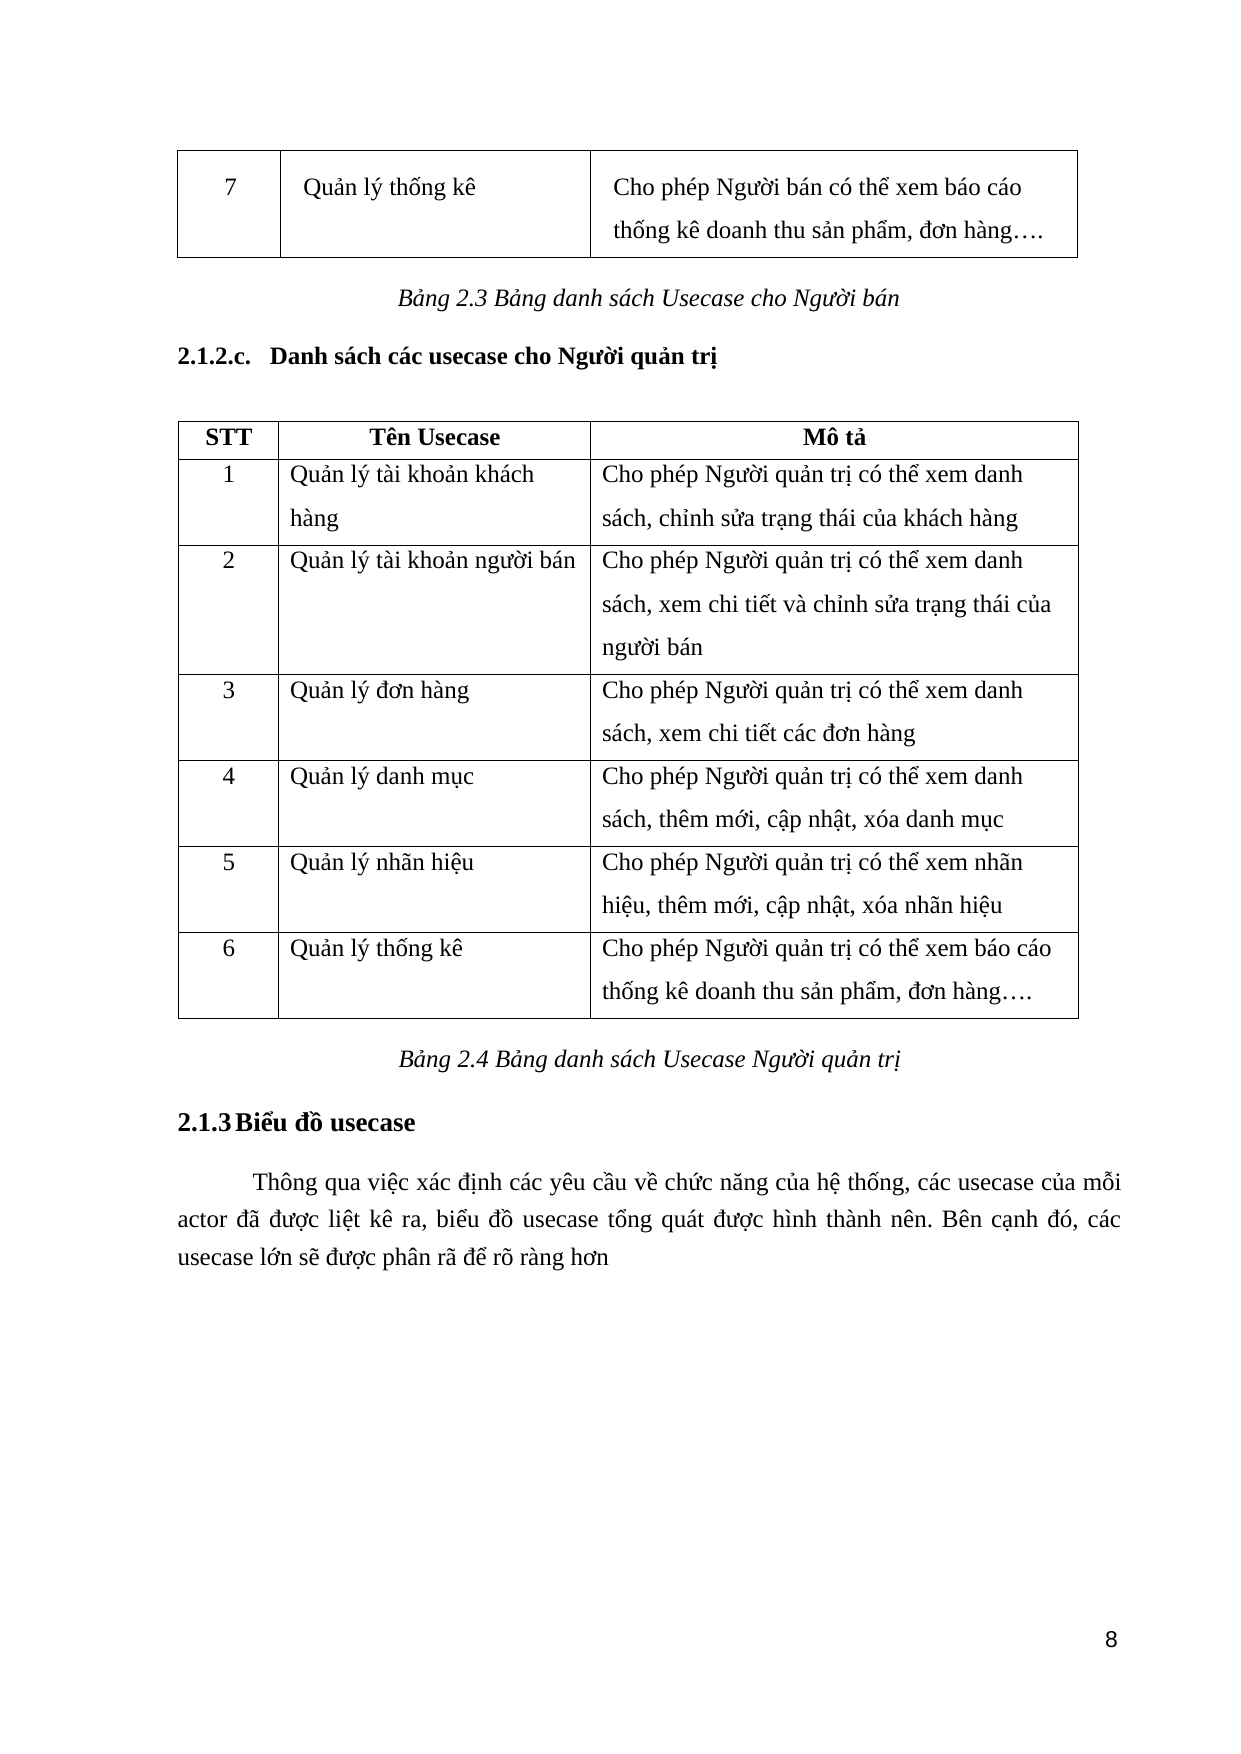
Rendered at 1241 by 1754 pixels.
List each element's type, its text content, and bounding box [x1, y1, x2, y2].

table_cell 3 [179, 675, 278, 760]
table_cell Quản lý tài khoản khách hàng [279, 460, 590, 544]
text Bảng 2.3 Bảng danh sách Usecase cho Người bán [177, 283, 1122, 312]
table_cell 1 [179, 460, 278, 544]
table_cell Cho phép Người quản trị có thể xem danh sách, xem chi tiết các đơn hàng [591, 675, 1078, 760]
table_cell Quản lý thống kê [281, 151, 590, 257]
table_header Tên Usecase [279, 422, 590, 458]
table_cell Quản lý tài khoản người bán [279, 546, 590, 674]
table_cell 5 [179, 847, 278, 932]
table_cell Cho phép Người bán có thể xem báo cáo thống kê doanh thu sản phẩm, đơn hàng…. [591, 151, 1077, 257]
table_cell Quản lý danh mục [279, 761, 590, 846]
table_cell Cho phép Người quản trị có thể xem báo cáo thống kê doanh thu sản phẩm, đơn hàng…. [591, 933, 1078, 1018]
table_header Mô tả [591, 422, 1078, 458]
table_cell Quản lý thống kê [279, 933, 590, 1018]
table_cell Cho phép Người quản trị có thể xem nhãn hiệu, thêm mới, cập nhật, xóa nhãn hiệu [591, 847, 1078, 932]
table_cell Quản lý nhãn hiệu [279, 847, 590, 932]
table_cell Cho phép Người quản trị có thể xem danh sách, xem chi tiết và chỉnh sửa trạng thái của người bán [591, 546, 1078, 674]
table_cell 2 [179, 546, 278, 674]
table_cell Cho phép Người quản trị có thể xem danh sách, thêm mới, cập nhật, xóa danh mục [591, 761, 1078, 846]
table_cell Cho phép Người quản trị có thể xem danh sách, chỉnh sửa trạng thái của khách hàng [591, 460, 1078, 544]
table_cell 6 [179, 933, 278, 1018]
text Thông qua việc xác định các yêu cầu về chức năng của hệ thống, các usecase của mỗi actor đã được liệt kê ra, biểu đồ usecase tổng quát được hình thành nên. Bên cạnh đó, các usecase lớn sẽ được phân rã để rõ ràng hơn [177, 1167, 1122, 1271]
table_cell Quản lý đơn hàng [279, 675, 590, 760]
subtitle 2.1.3 Biểu đồ usecase [177, 1106, 1122, 1137]
text Bảng 2.4 Bảng danh sách Usecase Người quản trị [177, 1044, 1122, 1073]
table_cell 4 [179, 761, 278, 846]
table_header STT [179, 422, 278, 458]
subtitle 2.1.2.c. Danh sách các usecase cho Người quản trị [177, 341, 1122, 370]
table_cell 7 [178, 151, 280, 257]
